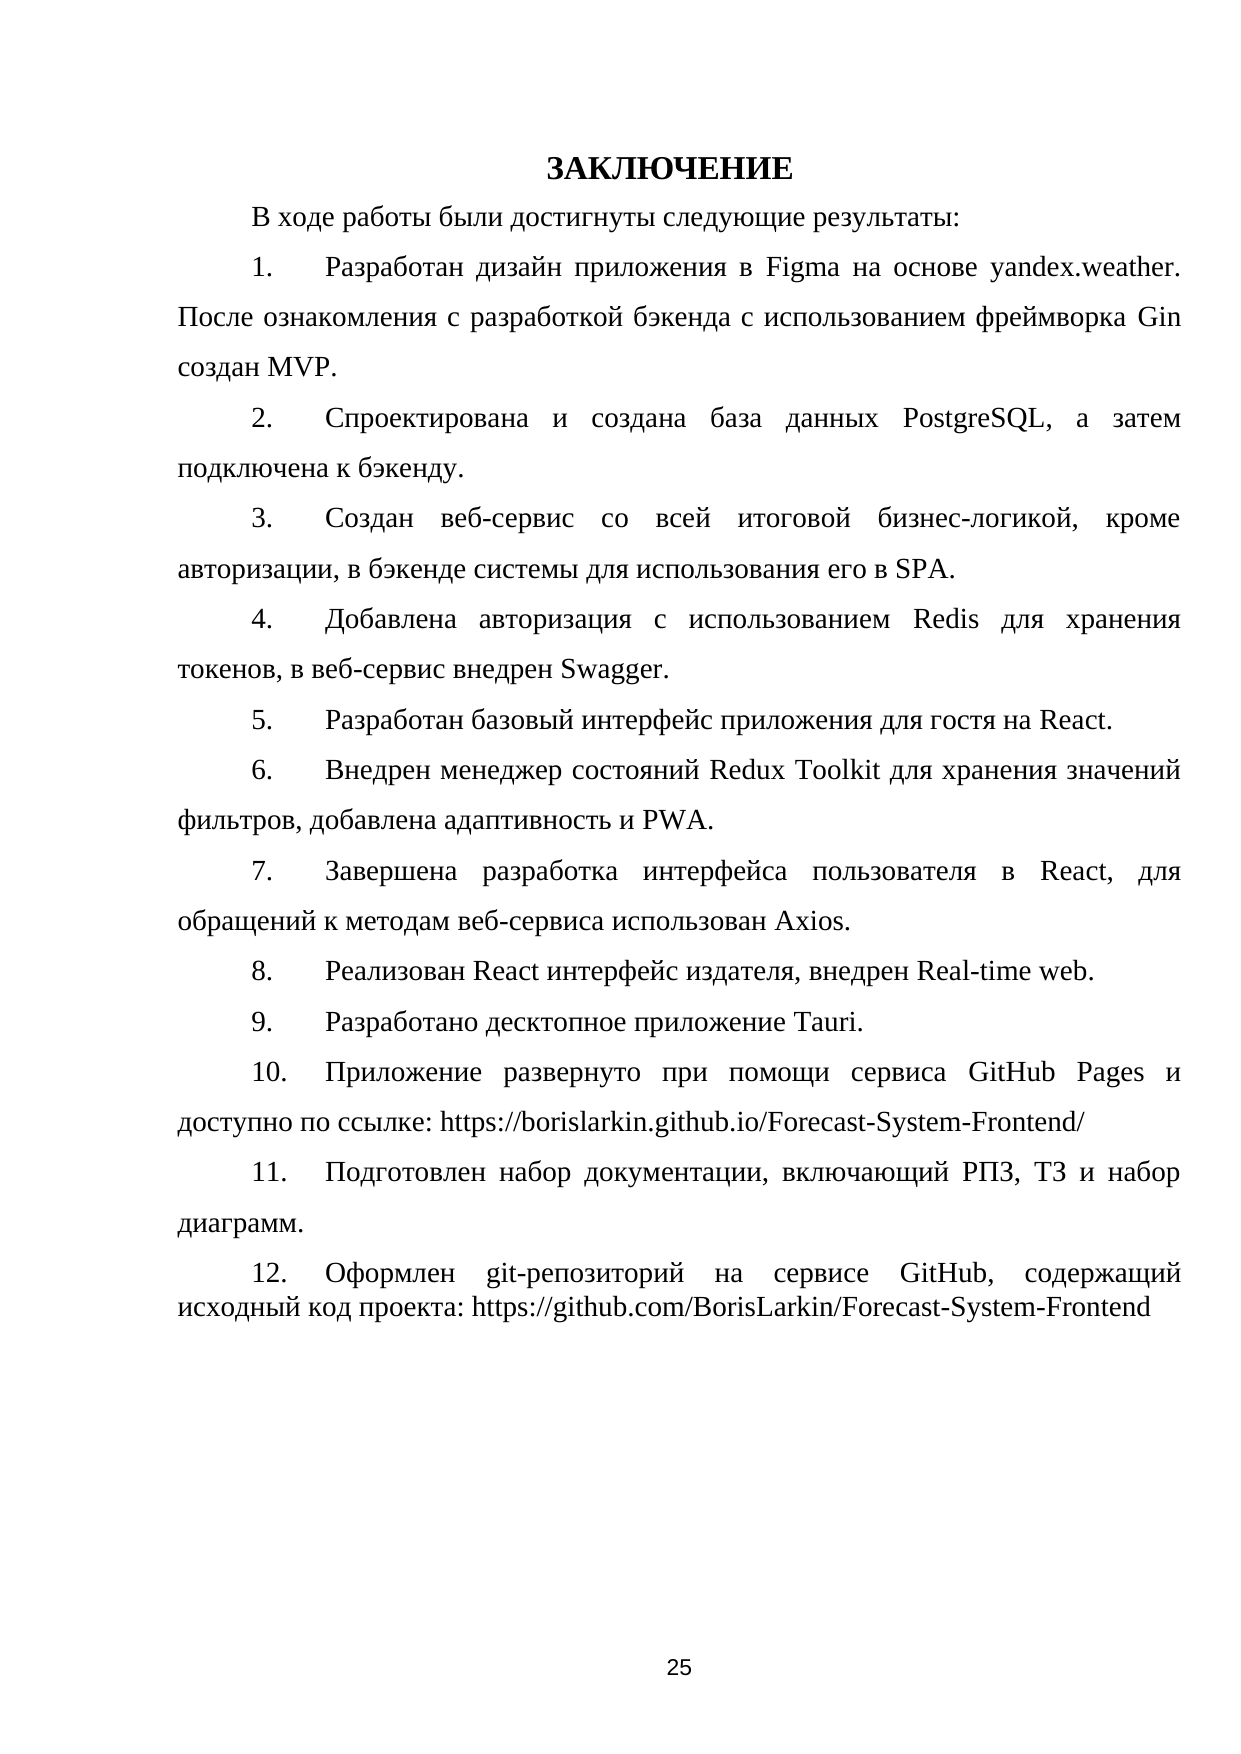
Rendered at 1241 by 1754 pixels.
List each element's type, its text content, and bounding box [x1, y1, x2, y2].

list Добавлена авторизация с использованием Redis для хранения токенов, в веб-сервис внедрен Swagger. [177, 601, 1181, 685]
subtitle ЗАКЛЮЧЕНИЕ [546, 148, 1181, 187]
list Оформлен git-репозиторий на сервисе GitHub, содержащий исходный код проекта: https://github.com/BorisLarkin/Forecast-System-Frontend [177, 1255, 1181, 1322]
list Разработан базовый интерфейс приложения для гостя на React. [177, 702, 1181, 735]
list Реализован React интерфейс издателя, внедрен Real-time web. [177, 953, 1181, 987]
list Создан веб-сервис со всей итоговой бизнес-логикой, кроме авторизации, в бэкенде системы для использования его в SPA. [177, 501, 1181, 584]
list Завершена разработка интерфейса пользователя в React, для обращений к методам веб-сервиса использован Axios. [177, 853, 1181, 937]
list Внедрен менеджер состояний Redux Toolkit для хранения значений фильтров, добавлена адаптивность и PWA. [177, 752, 1181, 836]
list Спроектирована и создана база данных PostgreSQL, а затем подключена к бэкенду. [177, 400, 1181, 484]
list Приложение развернуто при помощи сервиса GitHub Pages и доступно по ссылке: https://borislarkin.github.io/Forecast-System-Frontend/ [177, 1054, 1181, 1138]
list Подготовлен набор документации, включающий РПЗ, ТЗ и набор диаграмм. [177, 1154, 1181, 1238]
list Разработано десктопное приложение Tauri. [177, 1004, 1181, 1037]
text В ходе работы были достигнуты следующие результаты: [177, 199, 1181, 232]
list Разработан дизайн приложения в Figma на основе yandex.weather. После ознакомления с разработкой бэкенда с использованием фреймворка Gin создан MVP. [177, 249, 1181, 383]
